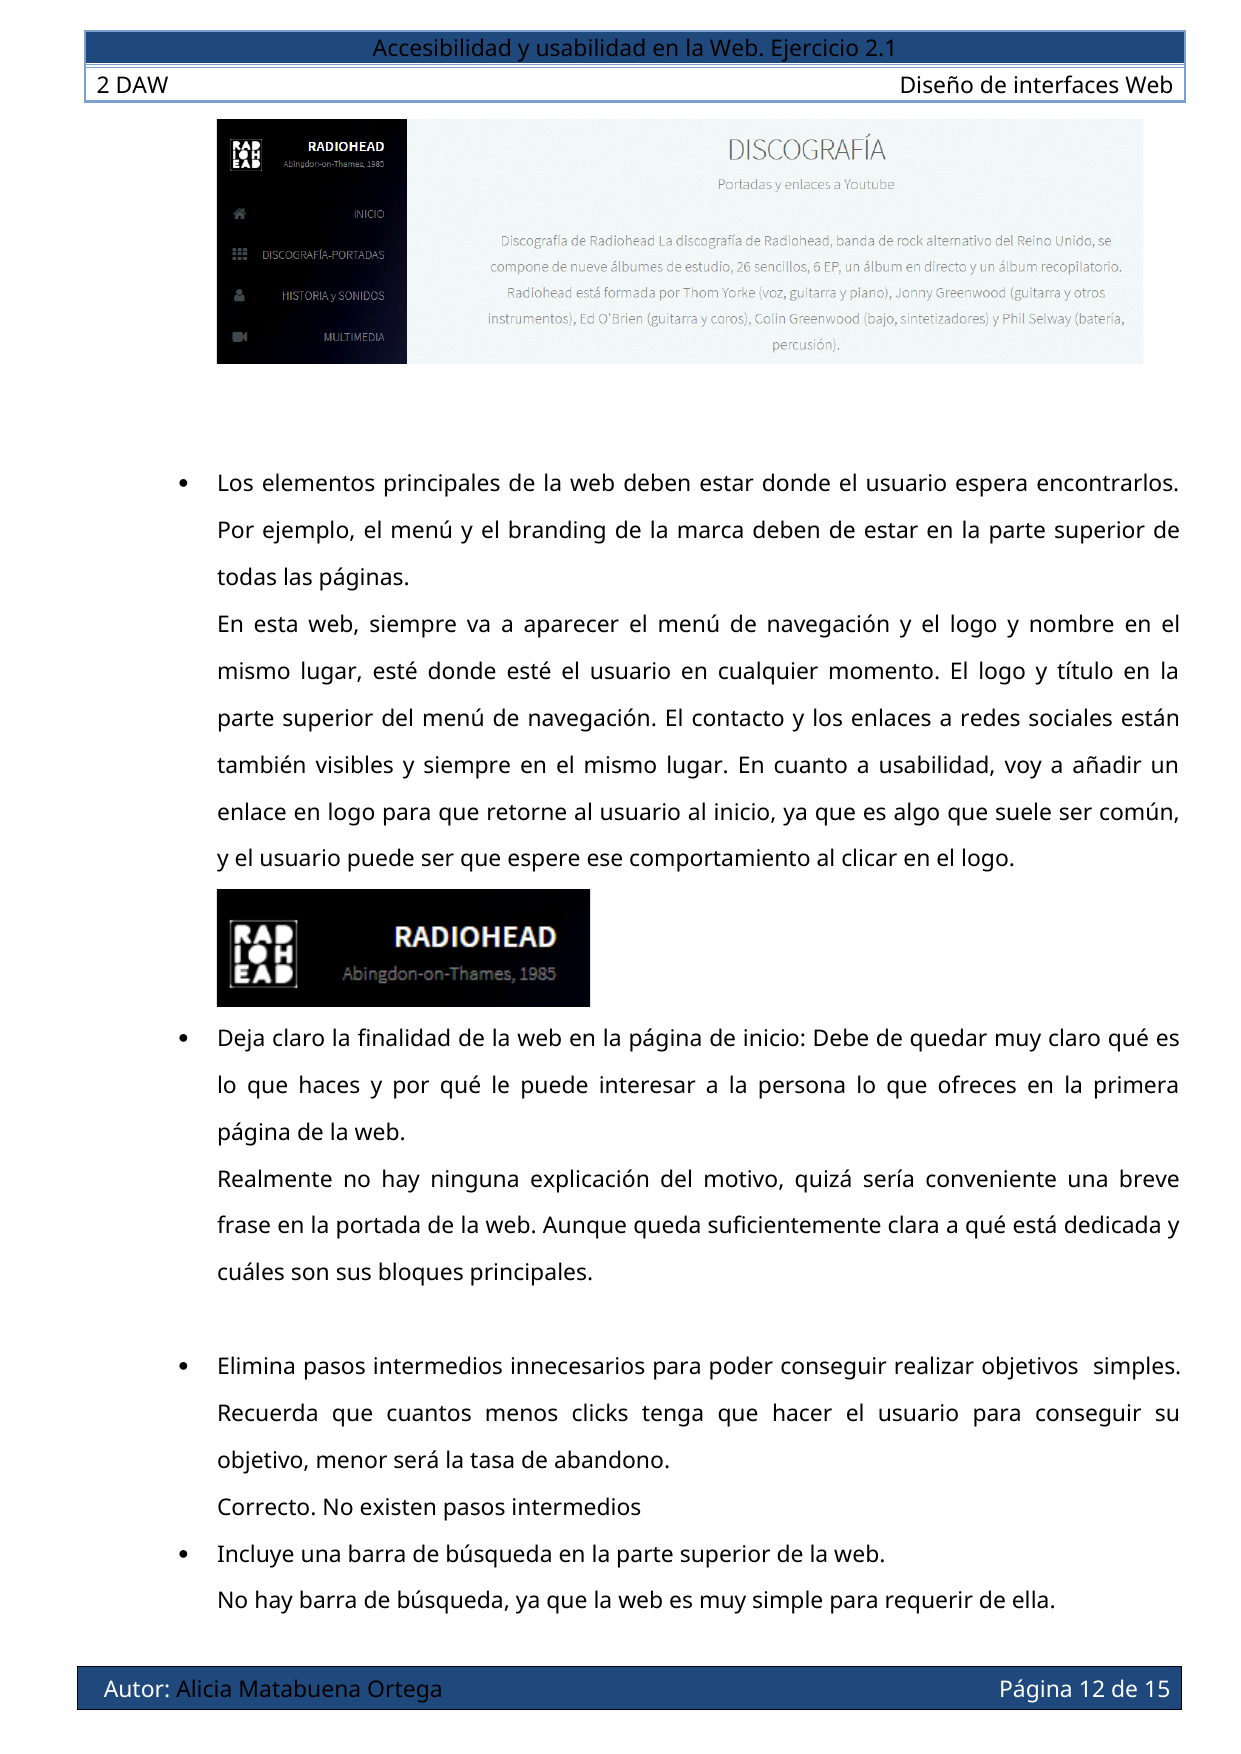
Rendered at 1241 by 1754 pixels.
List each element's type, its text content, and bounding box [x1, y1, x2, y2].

list En esta web, siempre va a aparecer el menú de navegación y el logo y nombre en el mismo lugar, esté donde esté el usuario en cualquier momento. El logo y título en la parte superior del menú de navegación. El contacto y los enlaces a redes sociales están también visibles y siempre en el mismo lugar. En cuanto a usabilidad, voy a añadir un enlace en logo para que retorne al usuario al inicio, ya que es algo que suele ser común, y el usuario puede ser que espere ese comportamiento al clicar en el logo. [217, 608, 1181, 873]
picture [216, 119, 1144, 364]
list Los elementos principales de la web deben estar donde el usuario espera encontrarlos. Por ejemplo, el menú y el branding de la marca deben de estar en la parte superior de todas las páginas. [179, 467, 1181, 592]
picture [216, 889, 591, 1007]
list No hay barra de búsqueda, ya que la web es muy simple para requerir de ella. [217, 1584, 1181, 1616]
list Incluye una barra de búsqueda en la parte superior de la web. [179, 1538, 1181, 1569]
list Correcto. No existen pasos intermedios [217, 1491, 1181, 1522]
list Deja claro la finalidad de la web en la página de inicio: Debe de quedar muy claro qué es lo que haces y por qué le puede interesar a la persona lo que ofreces en la primera página de la web. [179, 1022, 1181, 1147]
list Elimina pasos intermedios innecesarios para poder conseguir realizar objetivos simples. Recuerda que cuantos menos clicks tenga que hacer el usuario para conseguir su objetivo, menor será la tasa de abandono. [179, 1350, 1181, 1475]
list Realmente no hay ninguna explicación del motivo, quizá sería conveniente una breve frase en la portada de la web. Aunque queda suficientemente clara a qué está dedicada y cuáles son sus bloques principales. [217, 1163, 1181, 1288]
